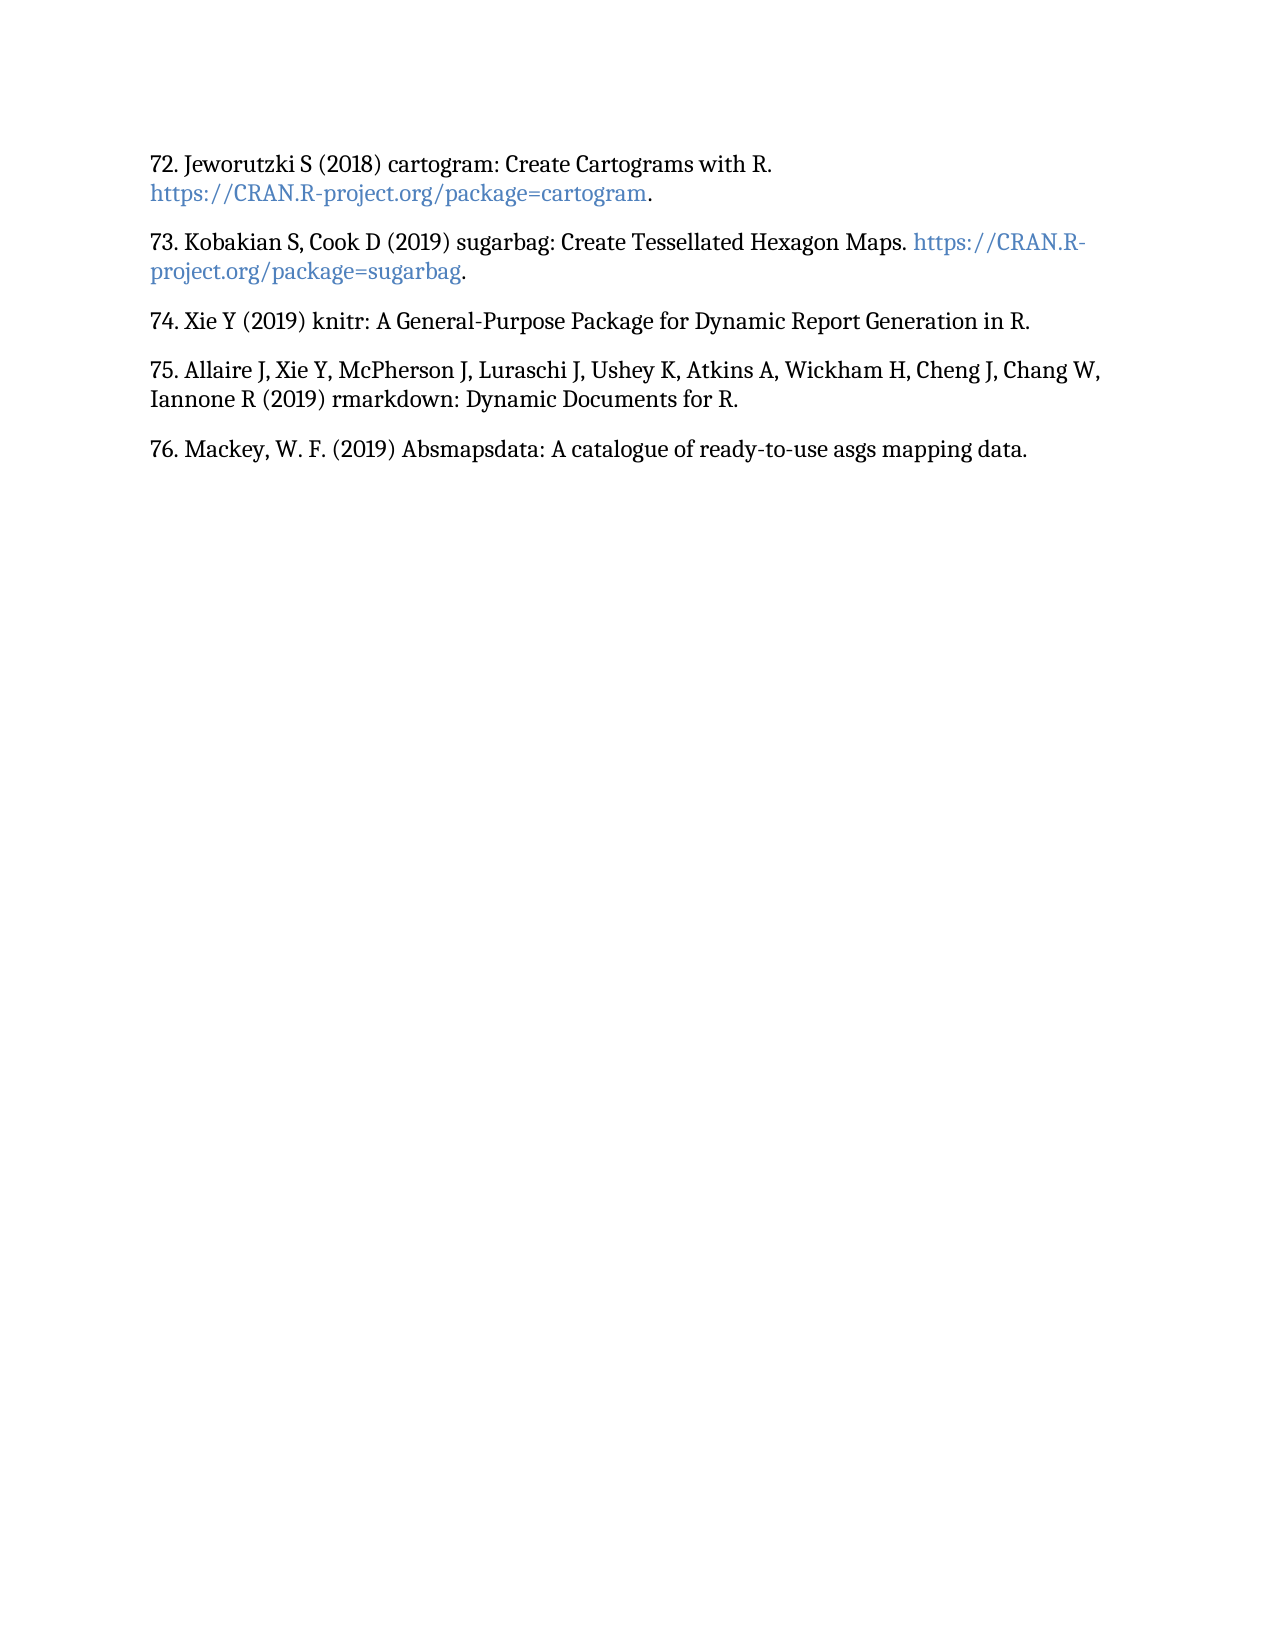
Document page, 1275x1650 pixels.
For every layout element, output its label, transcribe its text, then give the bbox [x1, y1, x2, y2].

text 73. Kobakian S, Cook D (2019) sugarbag: Create Tessellated Hexagon Maps. https://CRAN.R-project.org/package=sugarbag. [150, 228, 1125, 286]
text 76. Mackey, W. F. (2019) Absmapsdata: A catalogue of ready-to-use asgs mapping data. [150, 434, 1125, 463]
text 72. Jeworutzki S (2018) cartogram: Create Cartograms with R. https://CRAN.R-project.org/package=cartogram. [150, 150, 1125, 207]
text 75. Allaire J, Xie Y, McPherson J, Luraschi J, Ushey K, Atkins A, Wickham H, Cheng J, Chang W, Iannone R (2019) rmarkdown: Dynamic Documents for R. [150, 356, 1125, 414]
text 74. Xie Y (2019) knitr: A General-Purpose Package for Dynamic Report Generation in R. [150, 307, 1125, 335]
